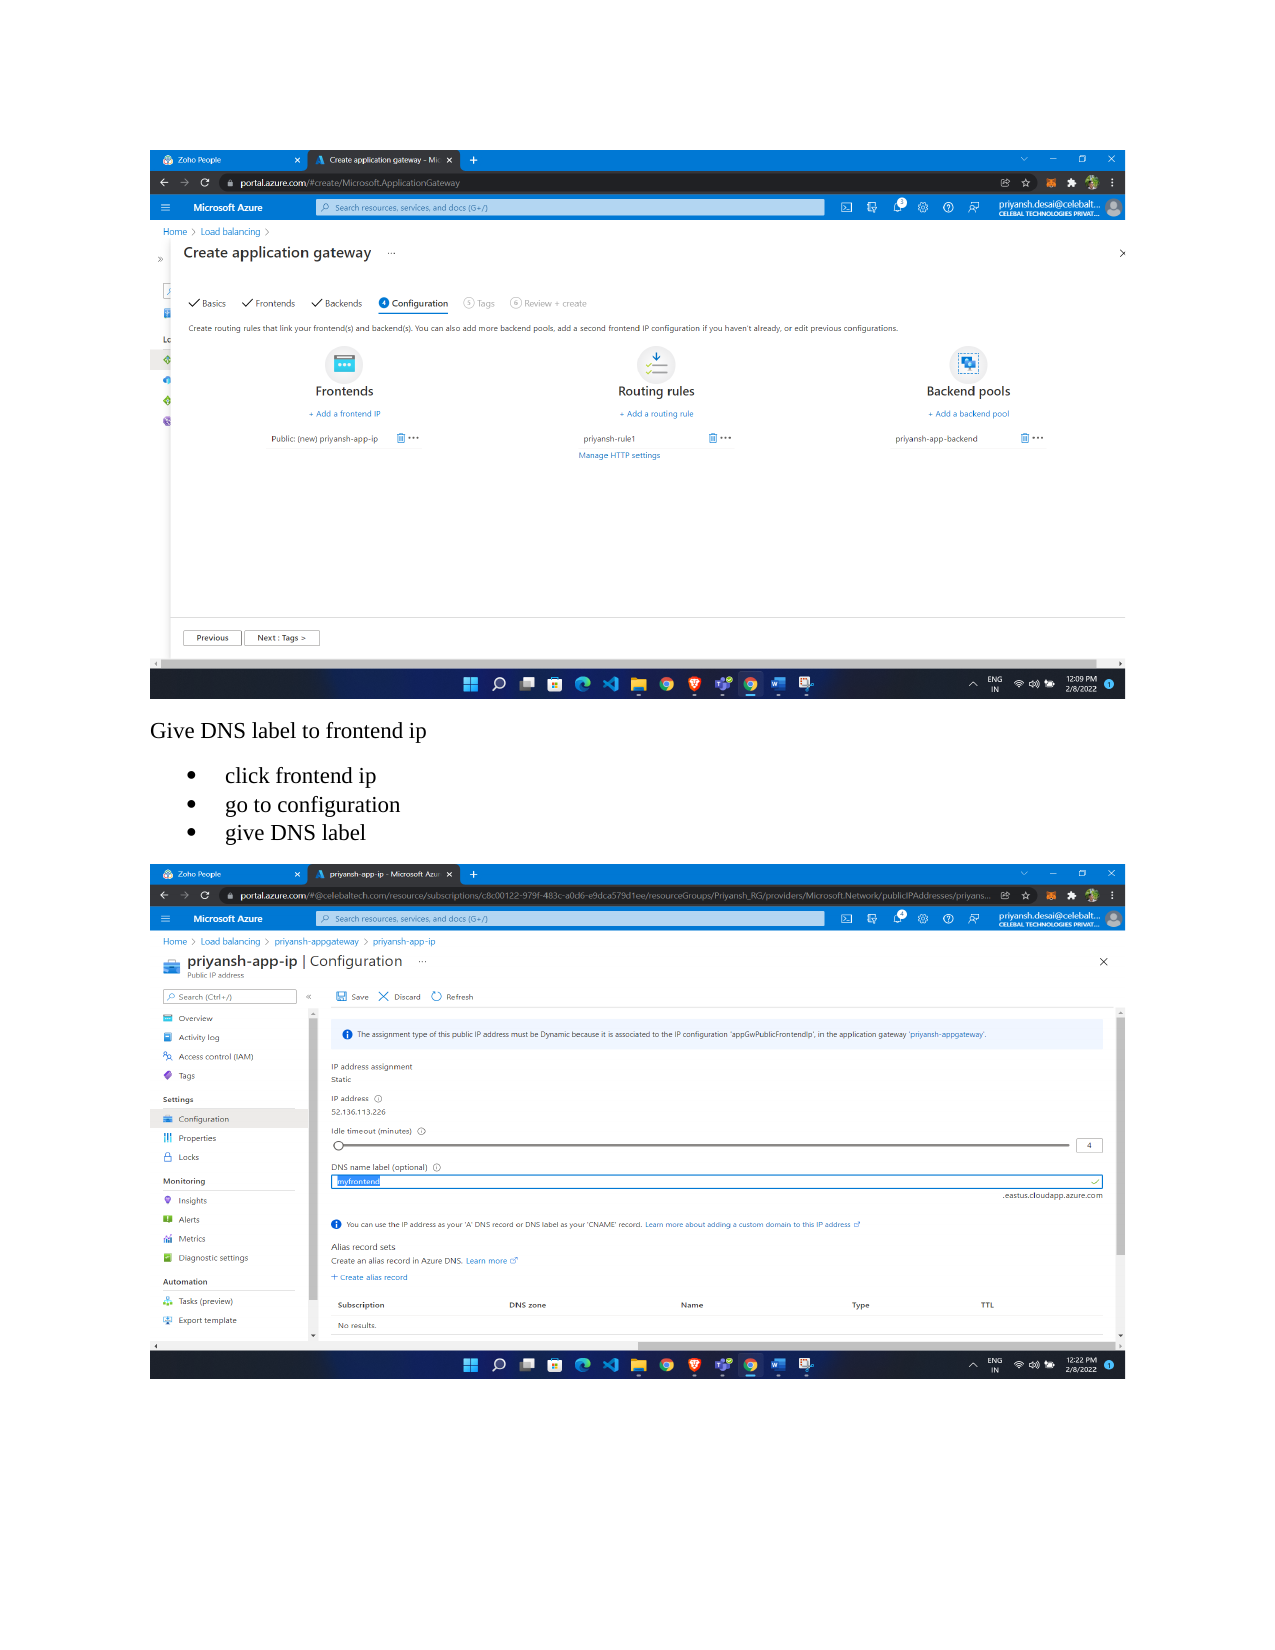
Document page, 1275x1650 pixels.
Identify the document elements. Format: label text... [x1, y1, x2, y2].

picture [150, 150, 1125, 699]
picture [150, 864, 1125, 1379]
list click frontend ip [187, 762, 1125, 789]
list give DNS label [187, 819, 1125, 846]
list go to configuration [187, 791, 1125, 817]
text Give DNS label to frontend ip [150, 717, 1125, 744]
